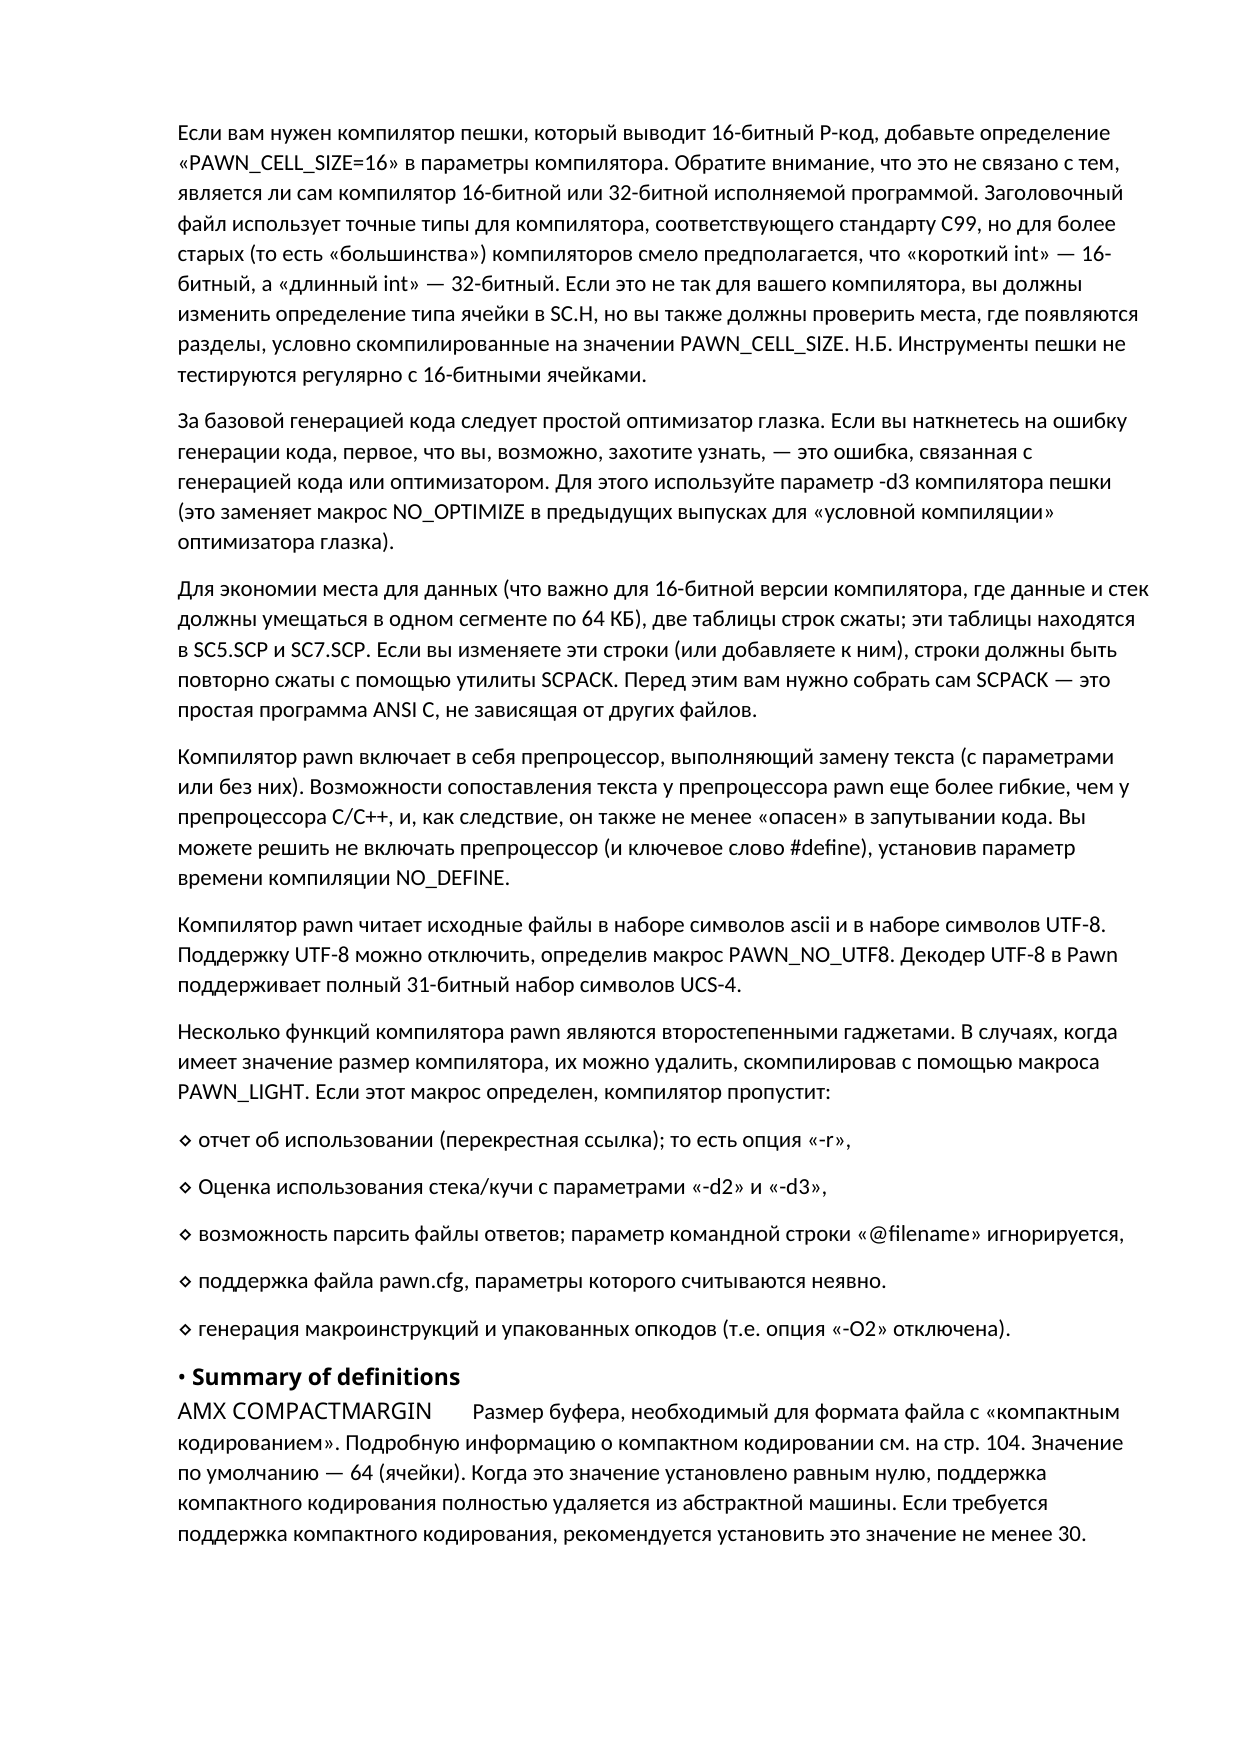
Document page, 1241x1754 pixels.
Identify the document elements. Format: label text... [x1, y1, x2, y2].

text ⋄ отчет об использовании (перекрестная ссылка); то есть опция «-r», [177, 1124, 1152, 1153]
text ⋄ генерация макроинструкций и упакованных опкодов (т.е. опция «-O2» отключена). [177, 1313, 1152, 1342]
text ⋄ поддержка файла pawn.cfg, параметры которого считываются неявно. [177, 1266, 1152, 1295]
text Компилятор pawn читает исходные файлы в наборе символов ascii и в наборе символов UTF-8. Поддержку UTF-8 можно отключить, определив макрос PAWN_NO_UTF8. Декодер UTF-8 в Pawn поддерживает полный 31-битный набор символов UCS-4. [177, 910, 1152, 998]
text ⋄ возможность парсить файлы ответов; параметр командной строки «@filename» игнорируется, [177, 1219, 1152, 1247]
text • Summary of definitions AMX COMPACTMARGIN Размер буфера, необходимый для формата файла с «компактным кодированием». Подробную информацию о компактном кодировании см. на стр. 104. Значение по умолчанию — 64 (ячейки). Когда это значение установлено равным нулю, поддержка компактного кодирования полностью удаляется из абстрактной машины. Если требуется поддержка компактного кодирования, рекомендуется установить это значение не менее 30. [177, 1361, 1152, 1577]
text Для экономии места для данных (что важно для 16-битной версии компилятора, где данные и стек должны умещаться в одном сегменте по 64 КБ), две таблицы строк сжаты; эти таблицы находятся в SC5.SCP и SC7.SCP. Если вы изменяете эти строки (или добавляете к ним), строки должны быть повторно сжаты с помощью утилиты SCPACK. Перед этим вам нужно собрать сам SCPACK — это простая программа ANSI C, не зависящая от других файлов. [177, 574, 1152, 723]
text Компилятор pawn включает в себя препроцессор, выполняющий замену текста (с параметрами или без них). Возможности сопоставления текста у препроцессора pawn еще более гибкие, чем у препроцессора C/C++, и, как следствие, он также не менее «опасен» в запутывании кода. Вы можете решить не включать препроцессор (и ключевое слово #define), установив параметр времени компиляции NO_DEFINE. [177, 742, 1152, 891]
text За базовой генерацией кода следует простой оптимизатор глазка. Если вы наткнетесь на ошибку генерации кода, первое, что вы, возможно, захотите узнать, — это ошибка, связанная с генерацией кода или оптимизатором. Для этого используйте параметр -d3 компилятора пешки (это заменяет макрос NO_OPTIMIZE в предыдущих выпусках для «условной компиляции» оптимизатора глазка). [177, 407, 1152, 556]
text ⋄ Оценка использования стека/кучи с параметрами «-d2» и «-d3», [177, 1172, 1152, 1200]
text Несколько функций компилятора pawn являются второстепенными гаджетами. В случаях, когда имеет значение размер компилятора, их можно удалить, скомпилировав с помощью макроса PAWN_LIGHT. Если этот макрос определен, компилятор пропустит: [177, 1017, 1152, 1106]
text Если вам нужен компилятор пешки, который выводит 16-битный P-код, добавьте определение «PAWN_CELL_SIZE=16» в параметры компилятора. Обратите внимание, что это не связано с тем, является ли сам компилятор 16-битной или 32-битной исполняемой программой. Заголовочный файл использует точные типы для компилятора, соответствующего стандарту C99, но для более старых (то есть «большинства») компиляторов смело предполагается, что «короткий int» — 16-битный, а «длинный int» — 32-битный. Если это не так для вашего компилятора, вы должны изменить определение типа ячейки в SC.H, но вы также должны проверить места, где появляются разделы, условно скомпилированные на значении PAWN_CELL_SIZE. Н.Б. Инструменты пешки не тестируются регулярно с 16-битными ячейками. [177, 118, 1152, 388]
